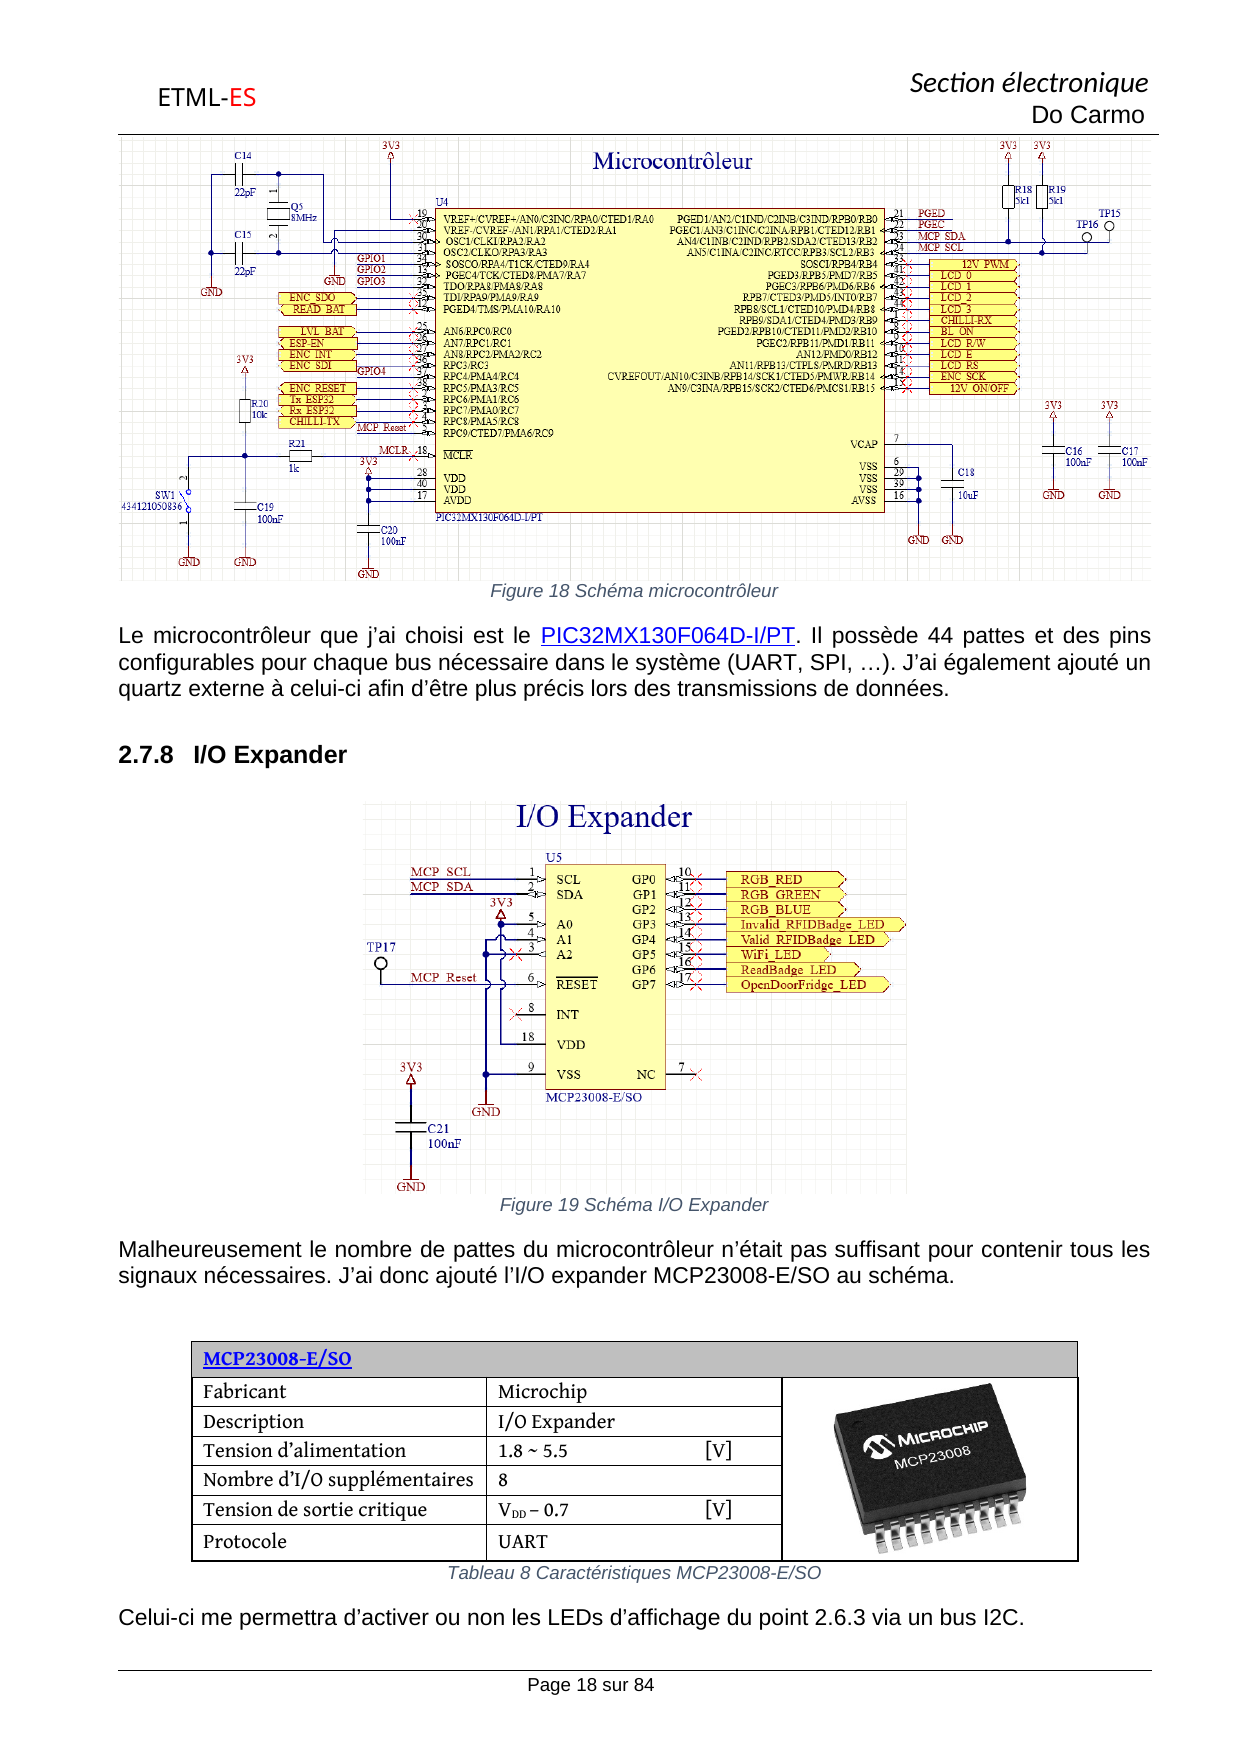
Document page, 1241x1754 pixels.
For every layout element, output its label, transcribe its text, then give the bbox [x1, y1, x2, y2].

table_cell I/O Expander [487, 1407, 781, 1436]
table_cell Description [193, 1407, 486, 1436]
text Figure 19 Schéma I/O Expander [118, 1193, 1152, 1215]
table_cell UART [487, 1525, 781, 1560]
table_cell 8 [487, 1466, 694, 1494]
table_cell [694, 1466, 781, 1494]
table_cell VDD – 0.7 [487, 1496, 694, 1524]
picture [362, 801, 907, 1194]
table_cell Microchip [487, 1378, 781, 1406]
text I/O Expander [118, 740, 1152, 769]
table_cell 1.8 ~ 5.5 [487, 1437, 694, 1465]
table_cell [783, 1378, 1077, 1560]
table_cell Nombre d’I/O supplémentaires [193, 1466, 486, 1494]
picture [118, 137, 1152, 581]
text Le microcontrôleur que j’ai choisi est le PIC32MX130F064D-I/PT. Il possède 44 pattes et des pins configurables pour chaque bus nécessaire dans le système (UART, SPI, …). J’ai également ajouté un quartz externe à celui-ci afin d’être plus précis lors des transmissions de données. [118, 622, 1152, 702]
table_cell Tension de sortie critique [193, 1496, 486, 1524]
table_cell [V] [694, 1437, 781, 1465]
table_cell Fabricant [193, 1378, 486, 1406]
text Tableau 8 Caractéristiques MCP23008-E/SO [118, 1562, 1152, 1583]
table_cell [V] [694, 1496, 781, 1524]
table_cell Tension d’alimentation [193, 1437, 486, 1465]
text Celui-ci me permettra d’activer ou non les LEDs d’affichage du point 2.6.3 via un bus I2C. [118, 1604, 1152, 1631]
table_header MCP23008-E/SO [192, 1342, 1077, 1377]
text Figure 18 Schéma microcontrôleur [118, 581, 1152, 602]
text Malheureusement le nombre de pattes du microcontrôleur n’était pas suffisant pour contenir tous les signaux nécessaires. J’ai donc ajouté l’I/O expander MCP23008-E/SO au schéma. [118, 1236, 1152, 1288]
picture [833, 1383, 1027, 1554]
table_cell Protocole [193, 1525, 486, 1560]
